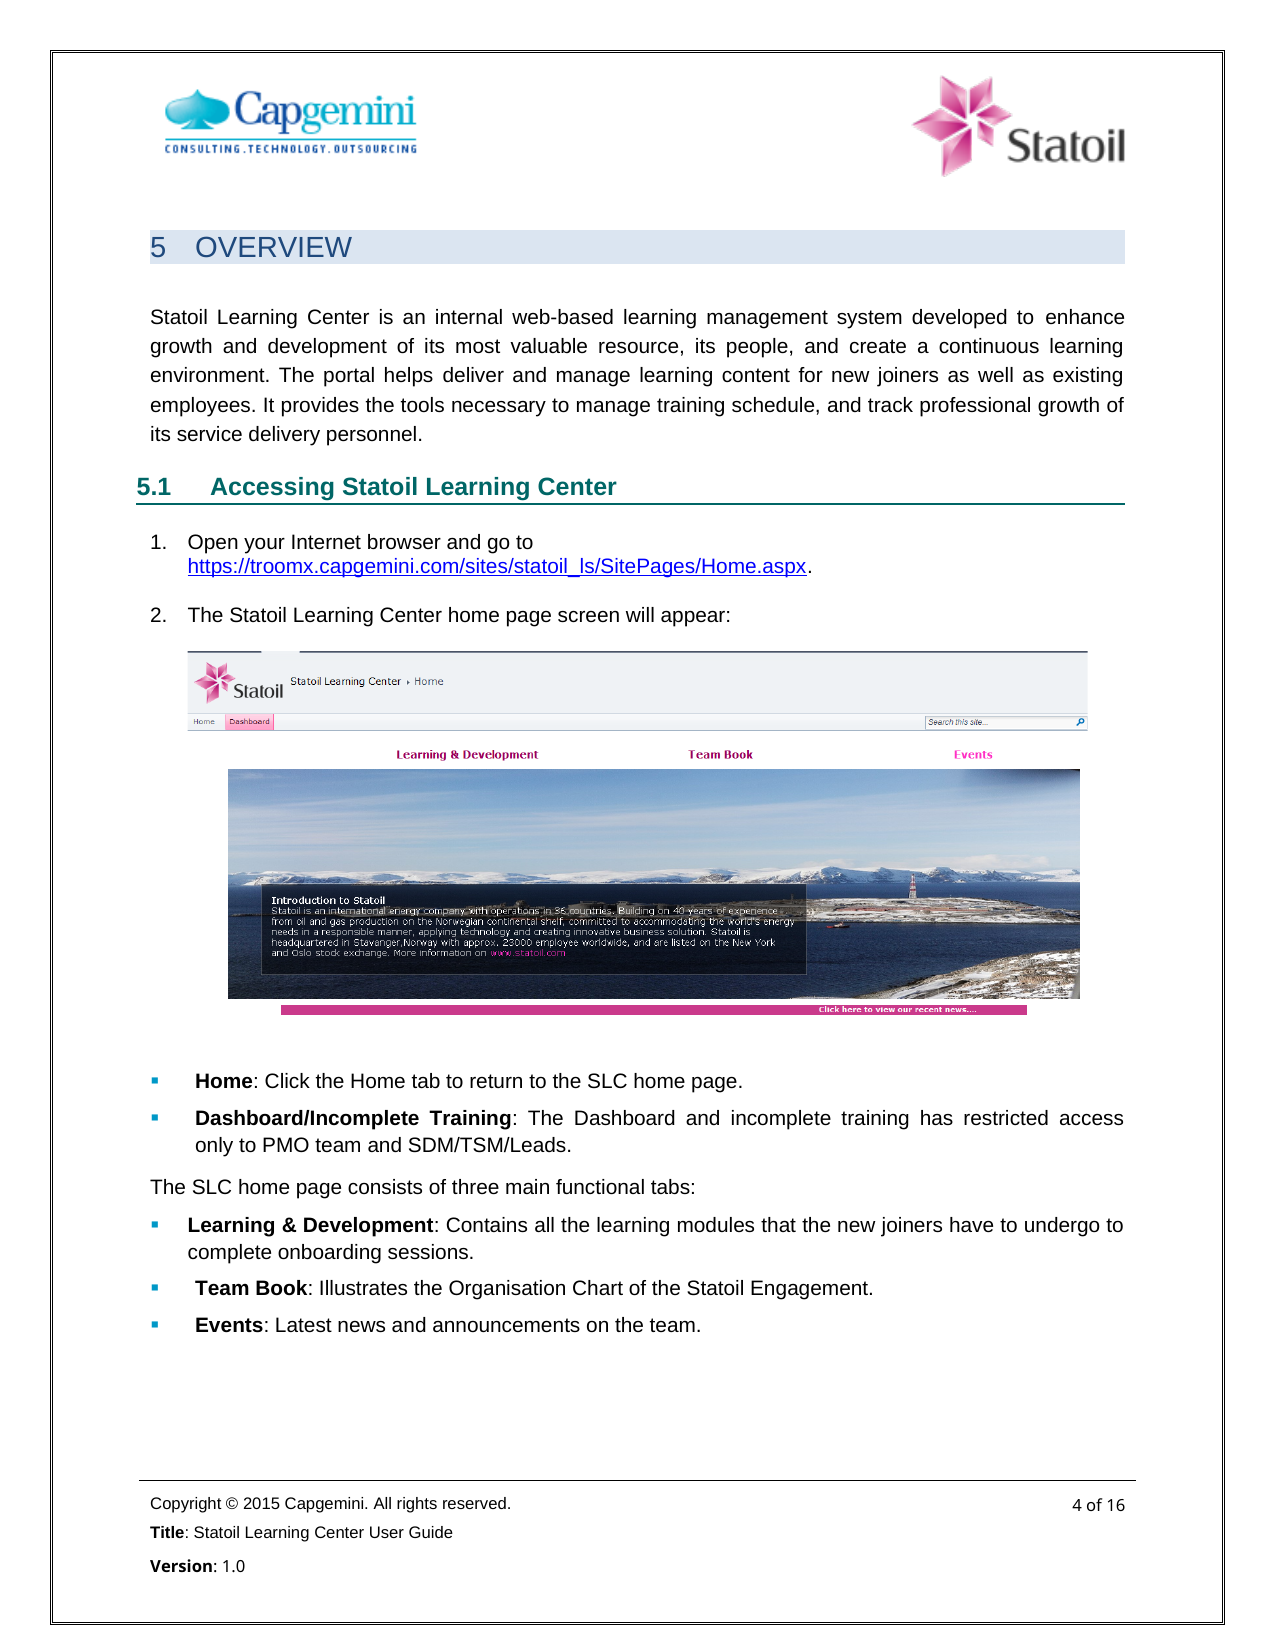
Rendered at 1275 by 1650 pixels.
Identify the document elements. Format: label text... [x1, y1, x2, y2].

list Open your Internet browser and go to https://troomx.capgemini.com/sites/statoil_ls/SitePages/Home.aspx. [150, 530, 1125, 578]
text The SLC home page consists of three main functional tabs: [150, 1171, 1125, 1201]
list Learning & Development: Contains all the learning modules that the new joiners have to undergo to complete onboarding sessions. [150, 1213, 1125, 1263]
list The Statoil Learning Center home page screen will appear: [150, 603, 1125, 627]
text Statoil Learning Center is an internal web-based learning management system developed to enhance growth and development of its most valuable resource, its people, and create a continuous learning environment. The portal helps deliver and manage learning content for new joiners as well as existing employees. It provides the tools necessary to manage training schedule, and track professional growth of its service delivery personnel. [150, 416, 1125, 447]
picture [150, 75, 432, 169]
text Team Book: Illustrates the Organisation Chart of the Statoil Engagement. [150, 1276, 1125, 1300]
subtitle Overview [150, 230, 1125, 264]
text Dashboard/Incomplete Training: The Dashboard and incomplete training has restricted access only to PMO team and SDM/TSM/Leads. [150, 1106, 1125, 1156]
text Home: Click the Home tab to return to the SLC home page. [150, 1069, 1125, 1093]
picture [909, 75, 1125, 180]
subtitle Accessing Statoil Learning Center [136, 472, 1125, 503]
text Statoil Learning Center is an internal web-based learning management system developed to enhance growth and development of its most valuable resource, its people, and create a continuous learning environment. The portal helps deliver and manage learning content for new joiners as well as existing employees. It provides the tools necessary to manage training schedule, and track professional growth of its service delivery personnel. [150, 301, 1125, 393]
text Events: Latest news and announcements on the team. [150, 1313, 1125, 1337]
picture [187, 651, 1088, 1021]
